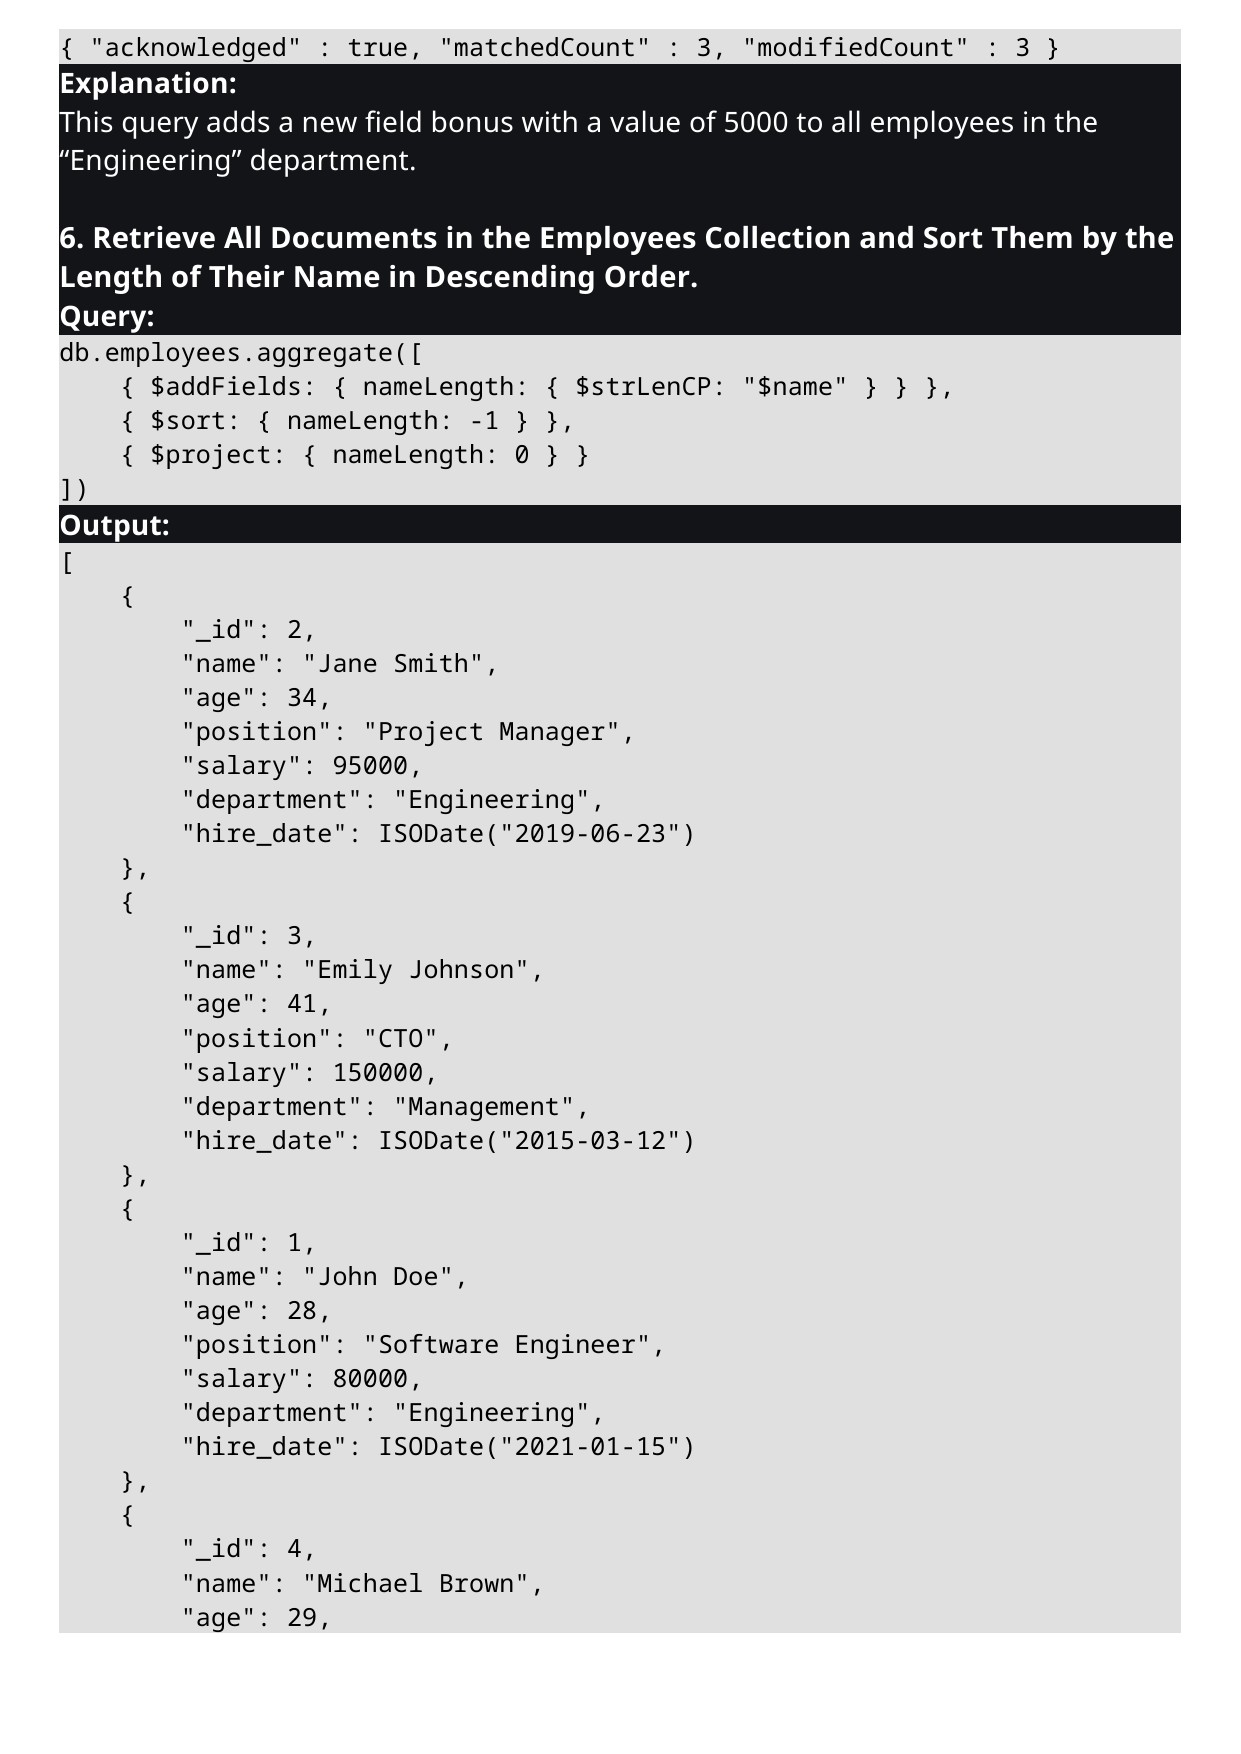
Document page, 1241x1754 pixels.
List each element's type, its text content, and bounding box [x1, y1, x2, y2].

text 6. Retrieve All Documents in the Employees Collection and Sort Them by the Length of Their Name in Descending Order. [59, 217, 1181, 296]
text Query: [59, 296, 1181, 335]
text Output: [59, 505, 1181, 543]
text Explanation: [59, 64, 1181, 102]
text { "acknowledged" : true, "matchedCount" : 3, "modifiedCount" : 3 } [59, 29, 1181, 64]
text This query adds a new field bonus with a value of 5000 to all employees in the “Engineering” department. [59, 102, 1181, 179]
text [59, 543, 1181, 1633]
text db.employees.aggregate([ { $addFields: { nameLength: { $strLenCP: "$name" } } }, { $sort: { nameLength: -1 } }, { $project: { nameLength: 0 } } ]) [59, 335, 1181, 505]
